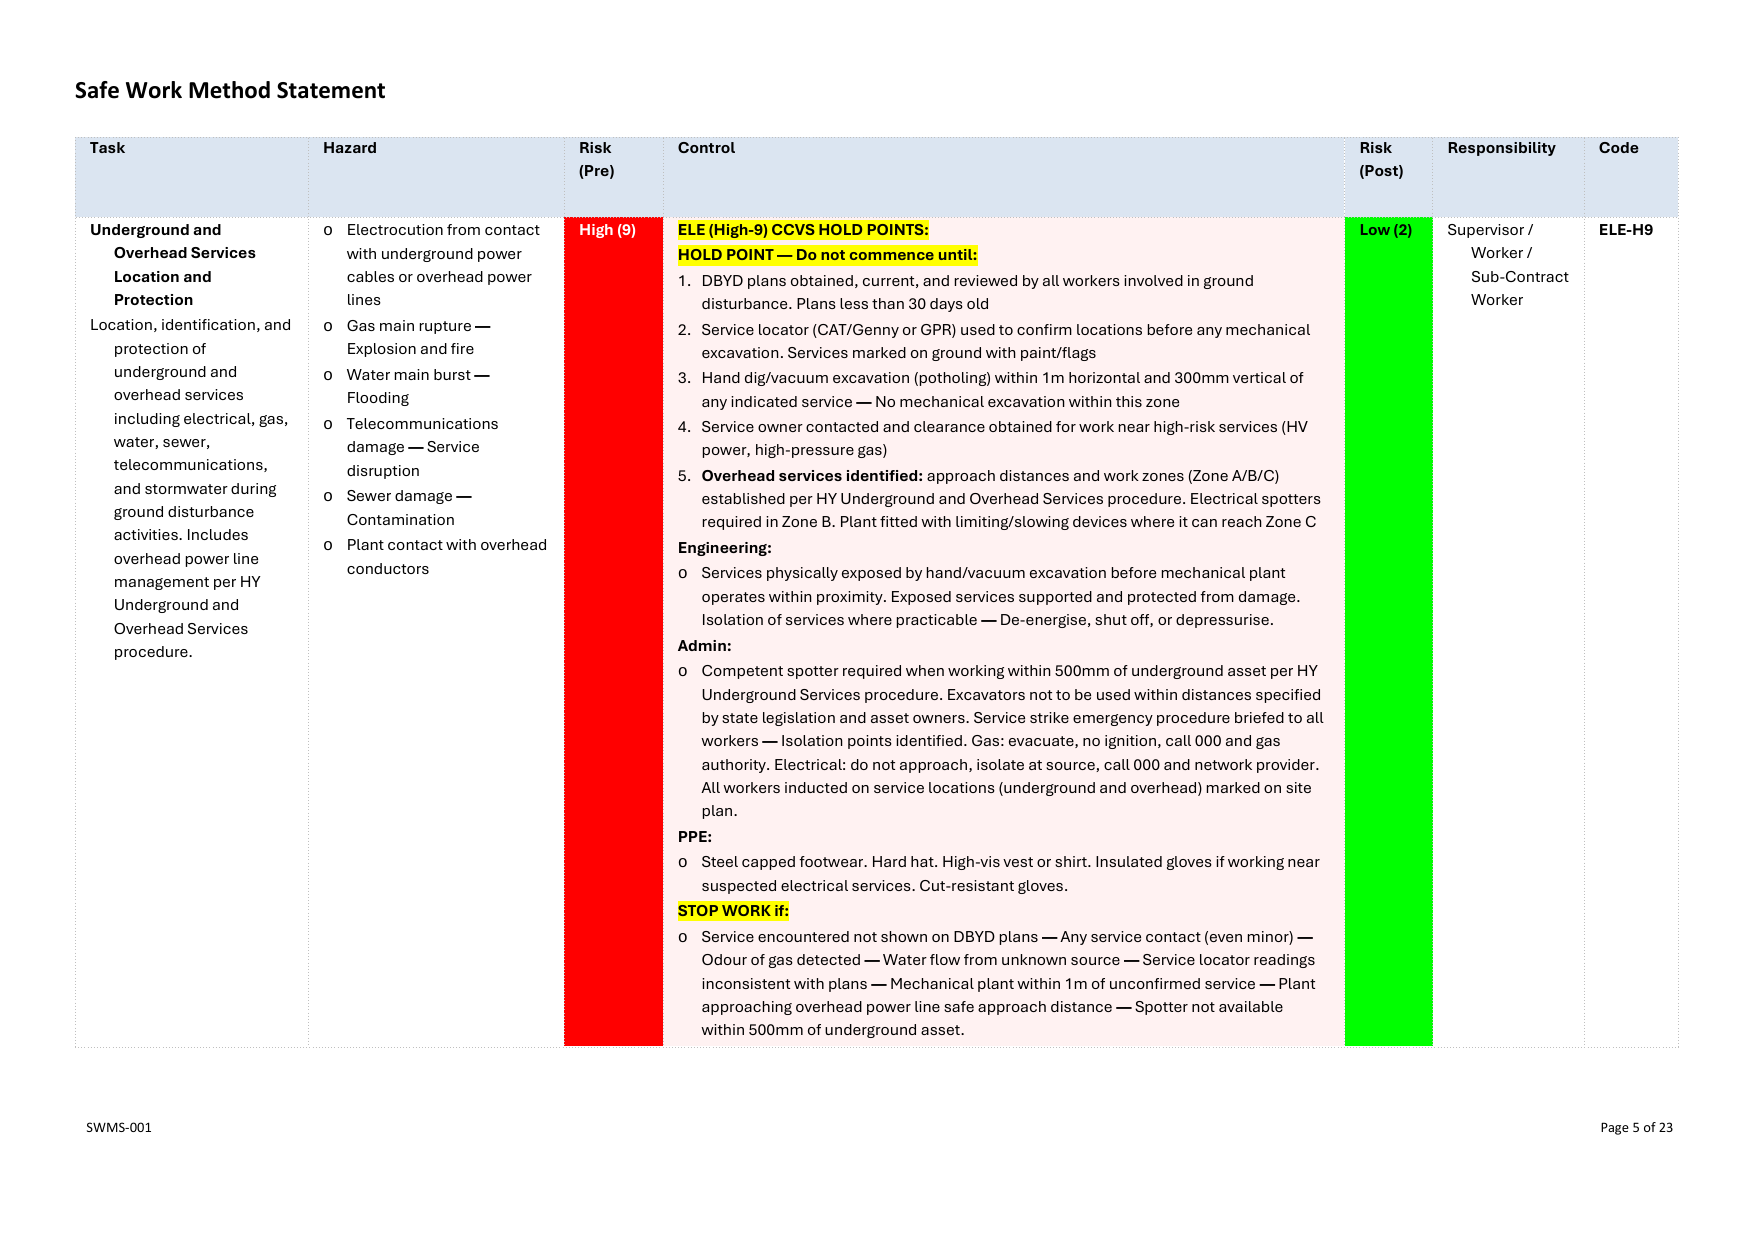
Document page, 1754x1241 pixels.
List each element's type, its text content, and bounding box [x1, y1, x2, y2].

table_header Task [75, 137, 308, 217]
table_cell ELE (High-9) CCVS HOLD POINTS: HOLD POINT — Do not commence until: DBYD plans obtained, current, and reviewed by all workers involved in ground disturbance. Plans less than 30 days old Service locator (CAT/Genny or GPR) used to confirm locations before any mechanical excavation. Services marked on ground with paint/flags Hand dig/vacuum excavation (potholing) within 1m horizontal and 300mm vertical of any indicated service — No mechanical excavation within this zone Service owner contacted and clearance obtained for work near high-risk services (HV power, high-pressure gas) Overhead services identified: approach distances and work zones (Zone A/B/C) established per HY Underground and Overhead Services procedure. Electrical spotters required in Zone B. Plant fitted with limiting/slowing devices where it can reach Zone C Engineering: Services physically exposed by hand/vacuum excavation before mechanical plant operates within proximity. Exposed services supported and protected from damage. Isolation of services where practicable — De-energise, shut off, or depressurise. Admin: Competent spotter required when working within 500mm of underground asset per HY Underground Services procedure. Excavators not to be used within distances specified by state legislation and asset owners. Service strike emergency procedure briefed to all workers — Isolation points identified. Gas: evacuate, no ignition, call 000 and gas authority. Electrical: do not approach, isolate at source, call 000 and network provider. All workers inducted on service locations (underground and overhead) marked on site plan. PPE: Steel capped footwear. Hard hat. High-vis vest or shirt. Insulated gloves if working near suspected electrical services. Cut-resistant gloves. STOP WORK if: Service encountered not shown on DBYD plans — Any service contact (even minor) — Odour of gas detected — Water flow from unknown source — Service locator readings inconsistent with plans — Mechanical plant within 1m of unconfirmed service — Plant approaching overhead power line safe approach distance — Spotter not available within 500mm of underground asset. [663, 217, 1344, 1046]
table_header Responsibility [1433, 137, 1584, 217]
table_header Risk (Post) [1345, 137, 1433, 217]
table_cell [1433, 217, 1584, 1046]
table_header Hazard [308, 137, 564, 217]
table_cell Underground and Overhead Services Location and Protection Location, identification, and protection of underground and overhead services including electrical, gas, water, sewer, telecommunications, and stormwater during ground disturbance activities. Includes overhead power line management per HY Underground and Overhead Services procedure. [75, 217, 308, 1046]
table_header Risk (Pre) [564, 137, 663, 217]
table_cell Low (2) [1345, 217, 1433, 1046]
table_header Control [663, 137, 1344, 217]
table_cell ELE-H9 [1584, 217, 1678, 1046]
table_header Code [1584, 137, 1678, 217]
table_cell High (9) [564, 217, 663, 1046]
table_cell Electrocution from contact with underground power cables or overhead power lines Gas main rupture — Explosion and fire Water main burst — Flooding Telecommunications damage — Service disruption Sewer damage — Contamination Plant contact with overhead conductors [308, 217, 564, 1046]
